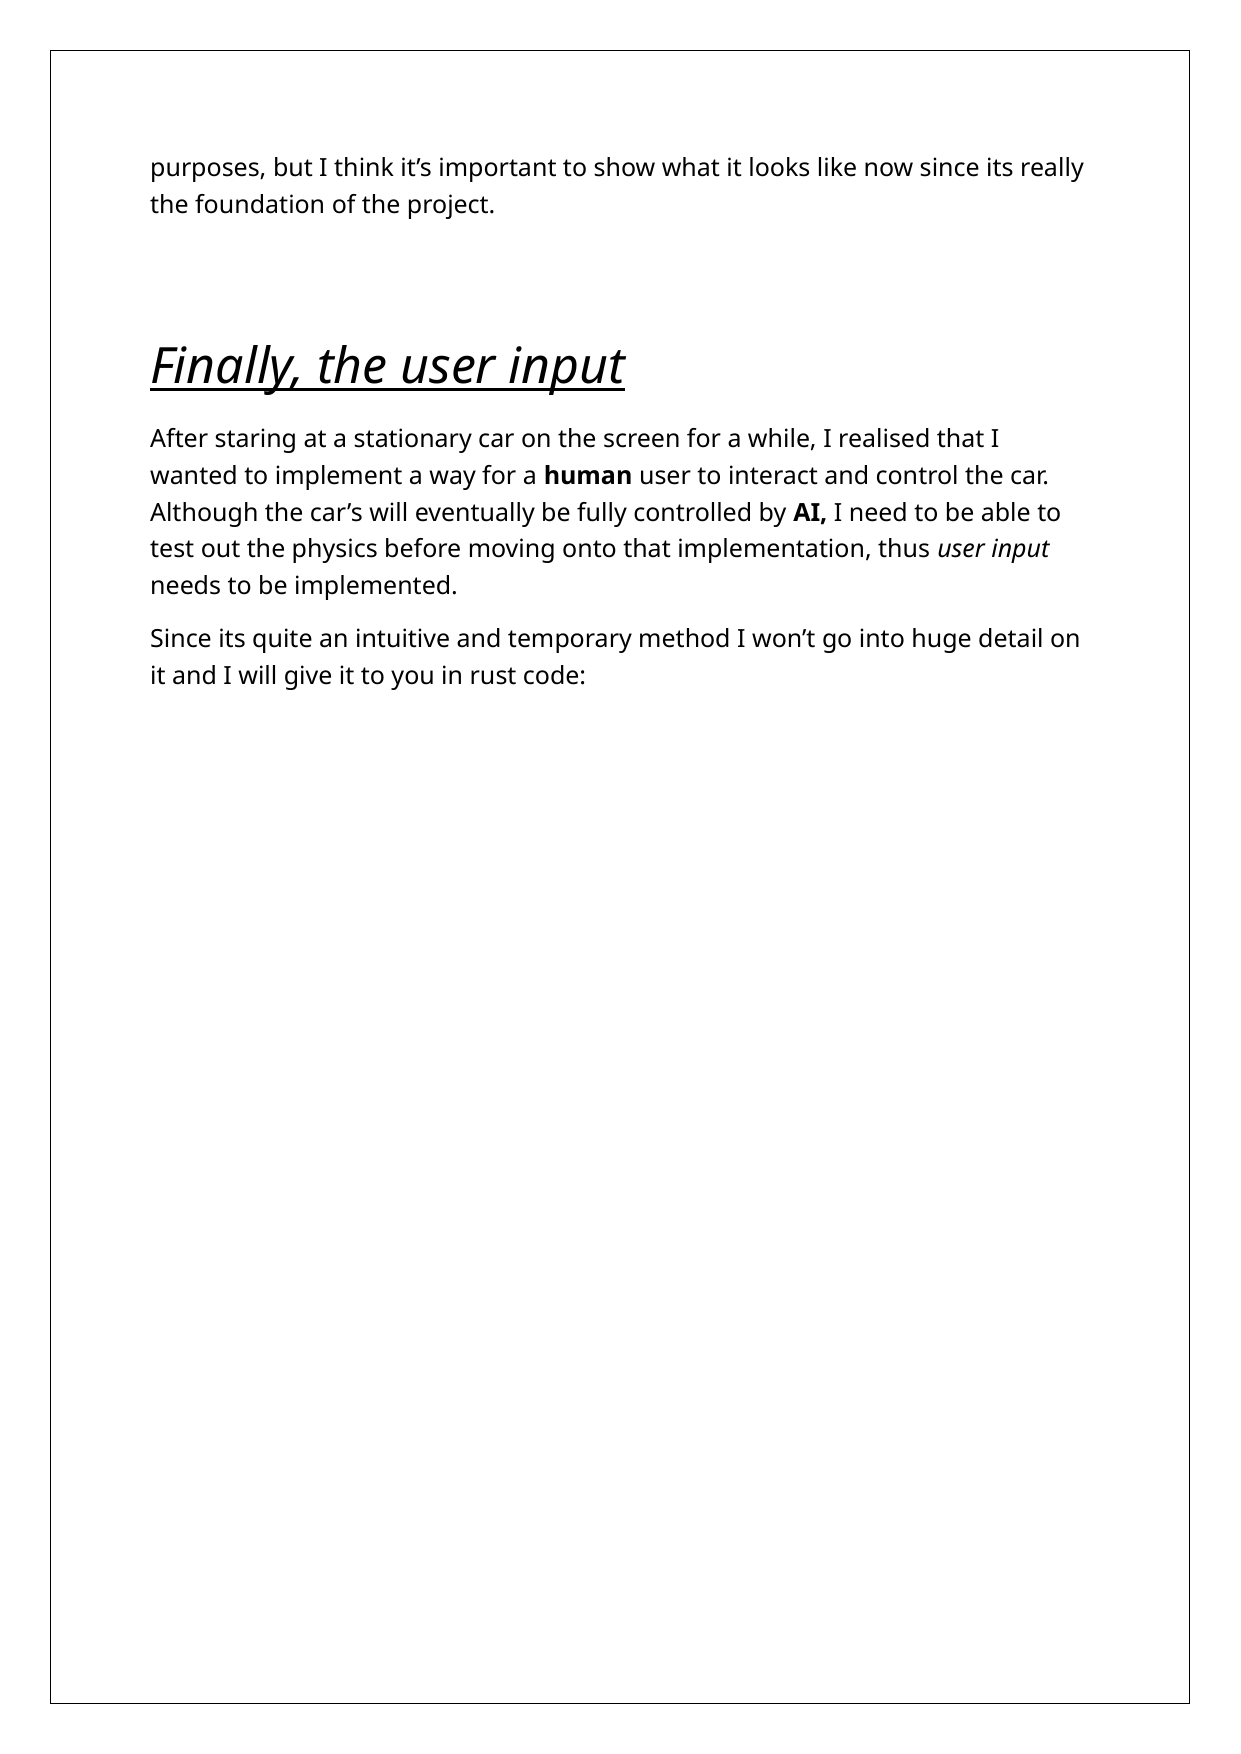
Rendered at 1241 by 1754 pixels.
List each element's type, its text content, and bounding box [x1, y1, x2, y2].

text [150, 150, 1090, 221]
text Since its quite an intuitive and temporary method I won’t go into huge detail on it and I will give it to you in rust code: [150, 621, 1090, 692]
text After staring at a stationary car on the screen for a while, I realised that I wanted to implement a way for a human user to interact and control the car. Although the car’s will eventually be fully controlled by AI, I need to be able to test out the physics before moving onto that implementation, thus user input needs to be implemented. [150, 421, 1090, 602]
text Finally, the user input [150, 330, 1090, 398]
